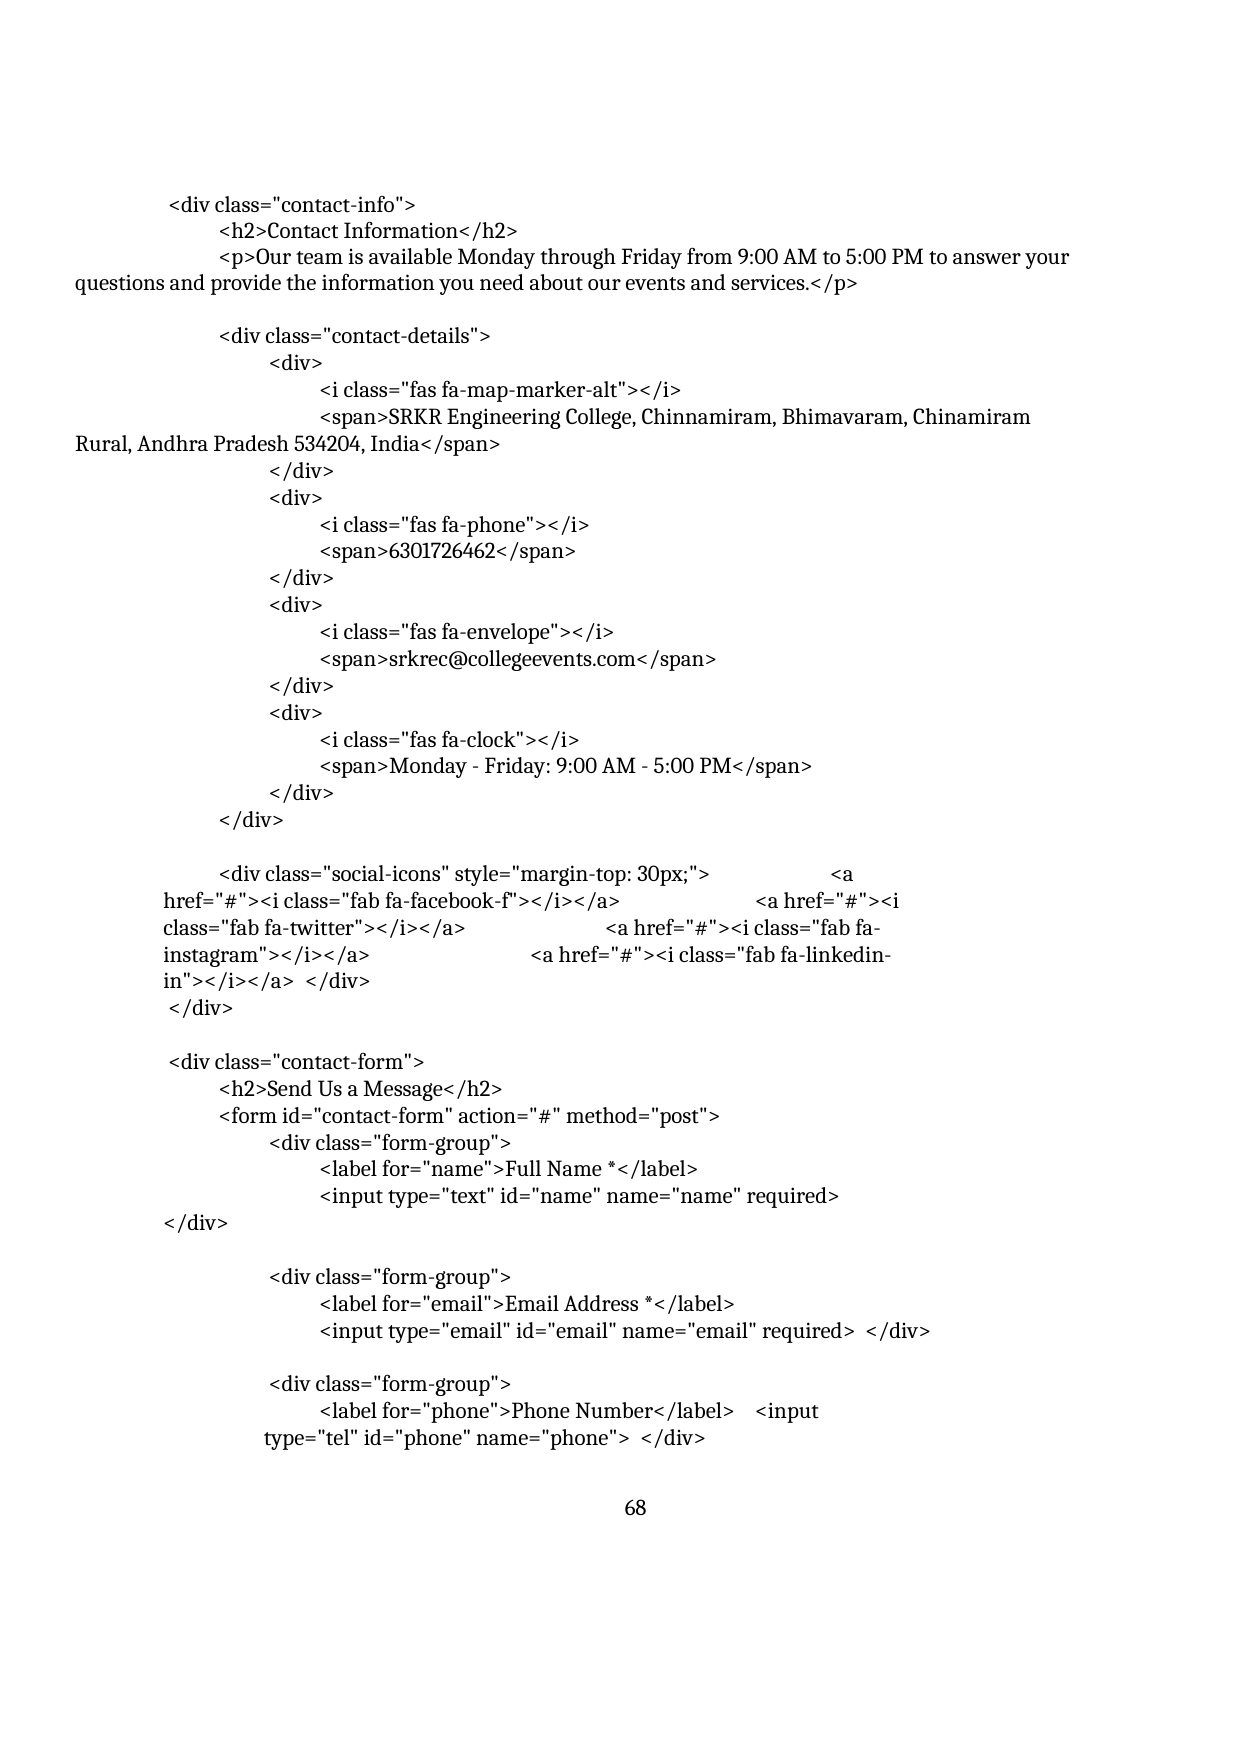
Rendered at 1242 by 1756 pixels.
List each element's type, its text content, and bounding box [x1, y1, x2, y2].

text <div class="contact-form"> <h2>Send Us a Message</h2> <form id="contact-form" action="#" method="post"> <div class="form-group"> <label for="name">Full Name *</label> <input type="text" id="name" name="name" required> </div> [163, 1048, 979, 1236]
text <div class="social-icons" style="margin-top: 30px;"> <a href="#"><i class="fab fa-facebook-f"></i></a> <a href="#"><i class="fab fa-twitter"></i></a> <a href="#"><i class="fab fa-instagram"></i></a> <a href="#"><i class="fab fa-linkedin-in"></i></a> </div> </div> [163, 860, 919, 1021]
text <div class="form-group"> <label for="email">Email Address *</label> <input type="email" id="email" name="email" required> </div> [264, 1263, 1009, 1343]
text <div class="contact-details"> <div> <i class="fas fa-map-marker-alt"></i> <span>SRKR Engineering College, Chinnamiram, Bhimavaram, Chinamiram Rural, Andhra Pradesh 534204, India</span> </div> <div> <i class="fas fa-phone"></i> <span>6301726462</span> </div> <div> <i class="fas fa-envelope"></i> <span>srkrec@collegeevents.com</span> </div> <div> <i class="fas fa-clock"></i> <span>Monday - Friday: 9:00 AM - 5:00 PM</span> </div> </div> [75, 322, 1054, 833]
text <div class="form-group"> <label for="phone">Phone Number</label> <input type="tel" id="phone" name="phone"> </div> [264, 1370, 874, 1451]
text <div class="contact-info"> <h2>Contact Information</h2> <p>Our team is available Monday through Friday from 9:00 AM to 5:00 PM to answer your questions and provide the information you need about our events and services.</p> [75, 191, 1159, 296]
text 68 [75, 1497, 646, 1520]
